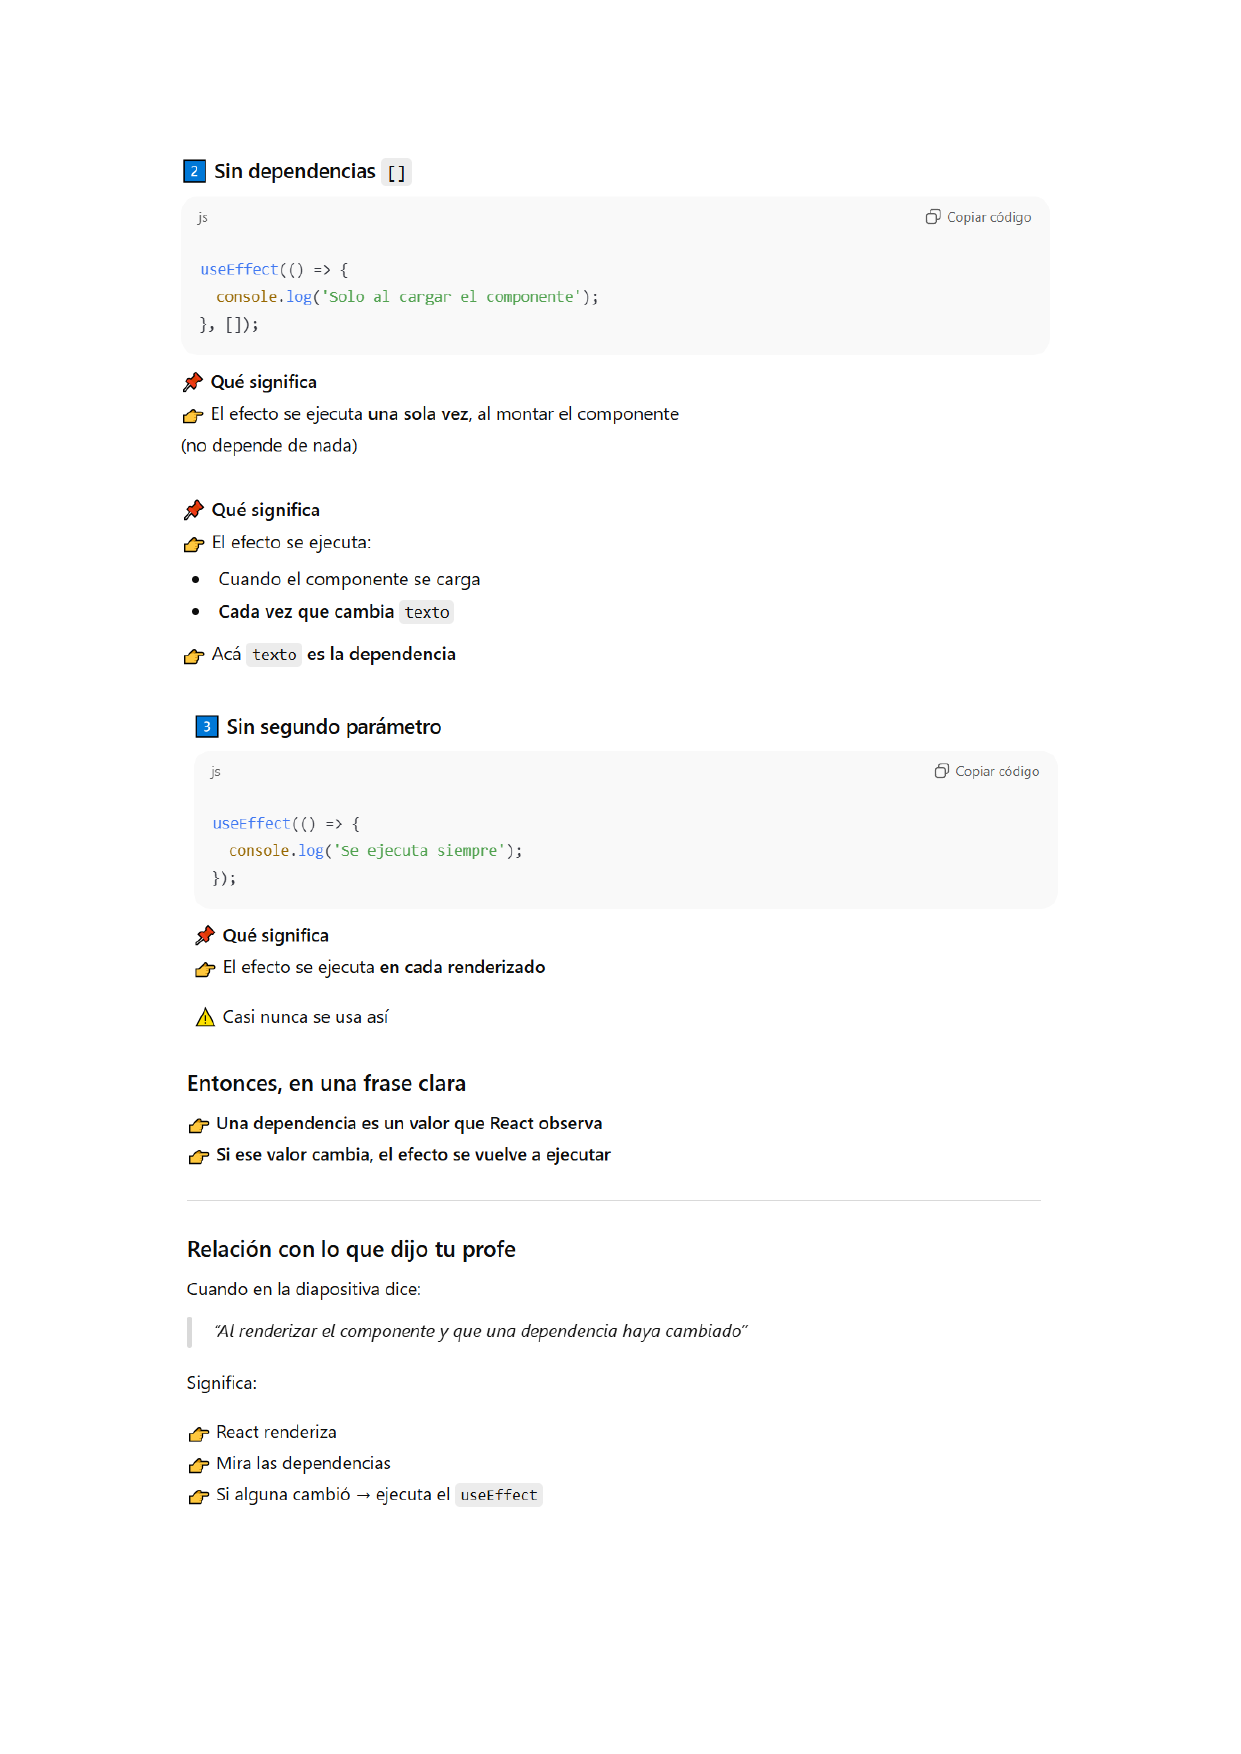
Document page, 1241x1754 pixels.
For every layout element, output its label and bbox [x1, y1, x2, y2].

picture [177, 698, 1063, 1044]
picture [177, 1062, 1063, 1524]
picture [177, 147, 1063, 471]
picture [177, 489, 1063, 680]
